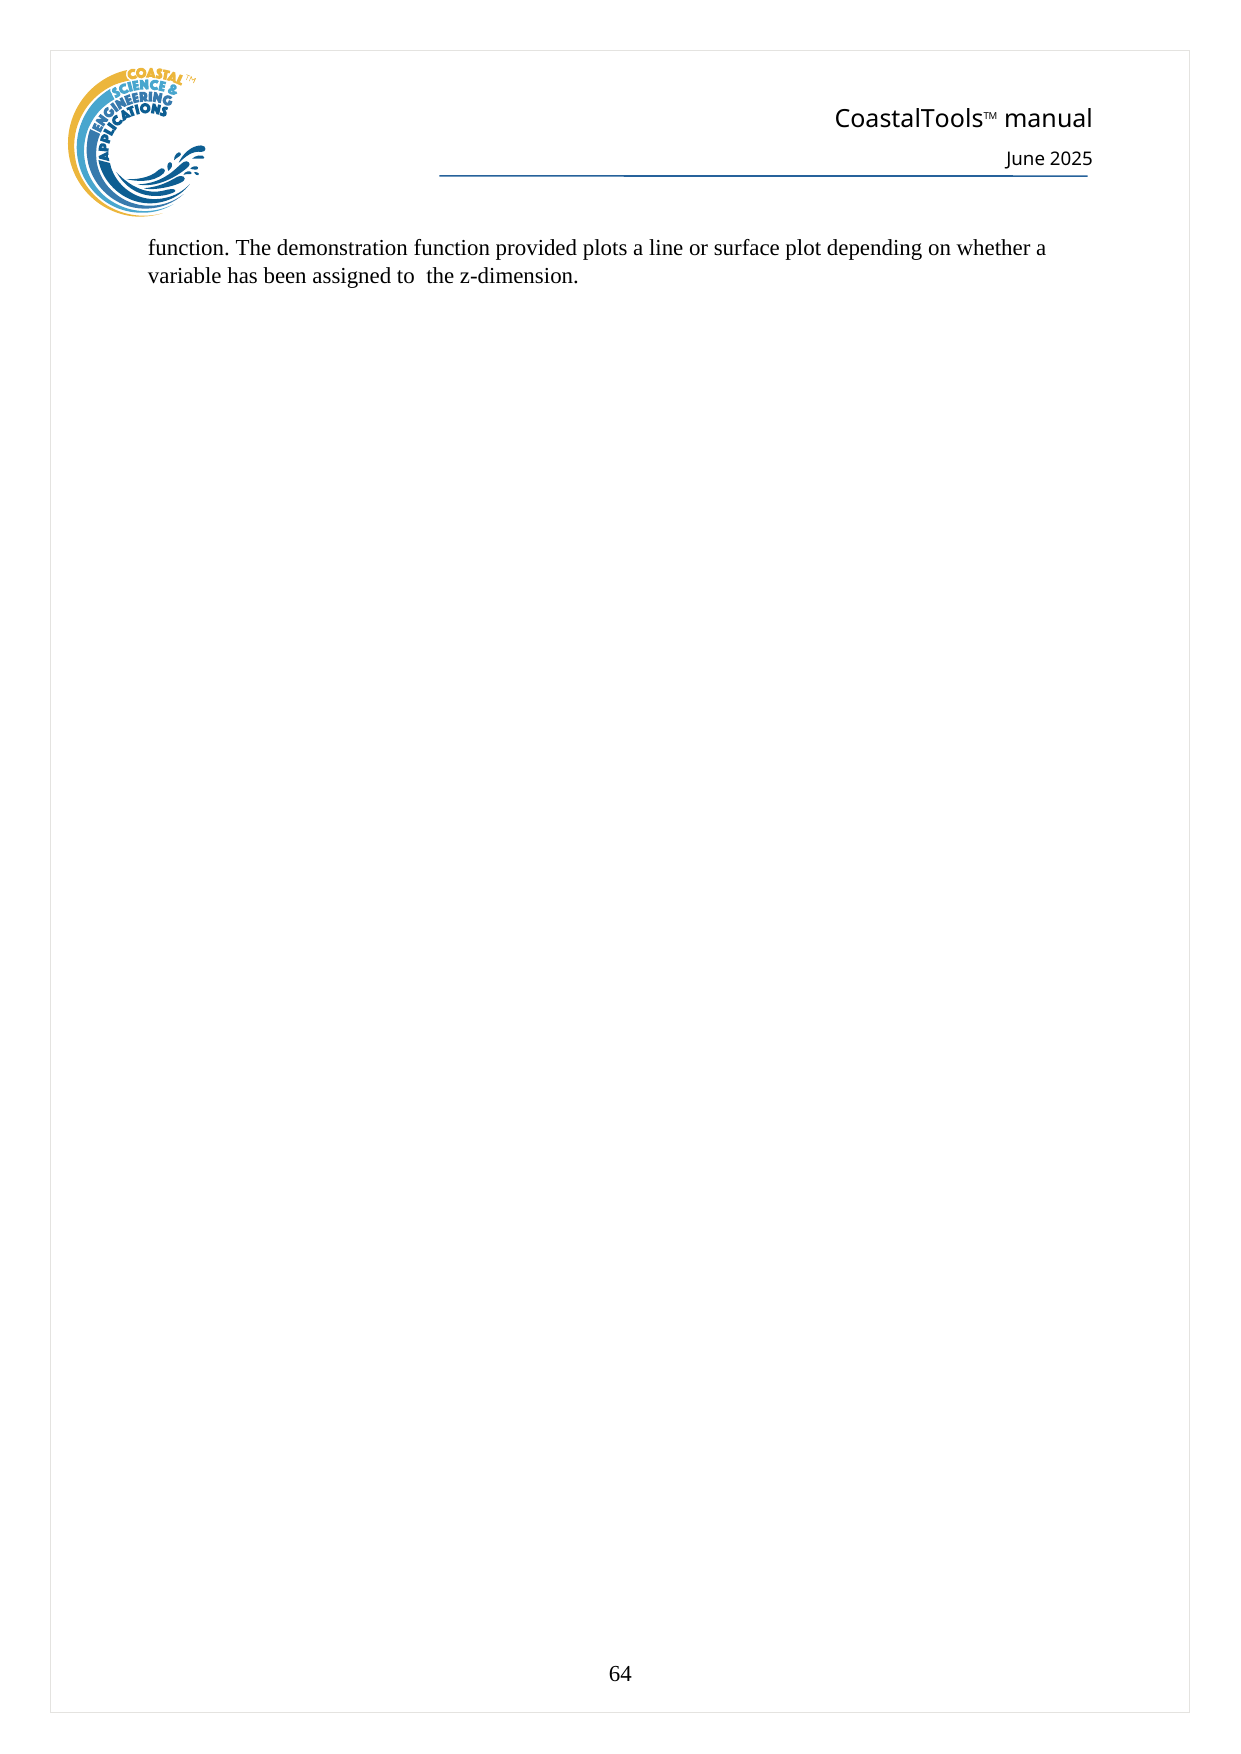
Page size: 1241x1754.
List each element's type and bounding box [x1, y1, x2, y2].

text [148, 234, 1093, 289]
